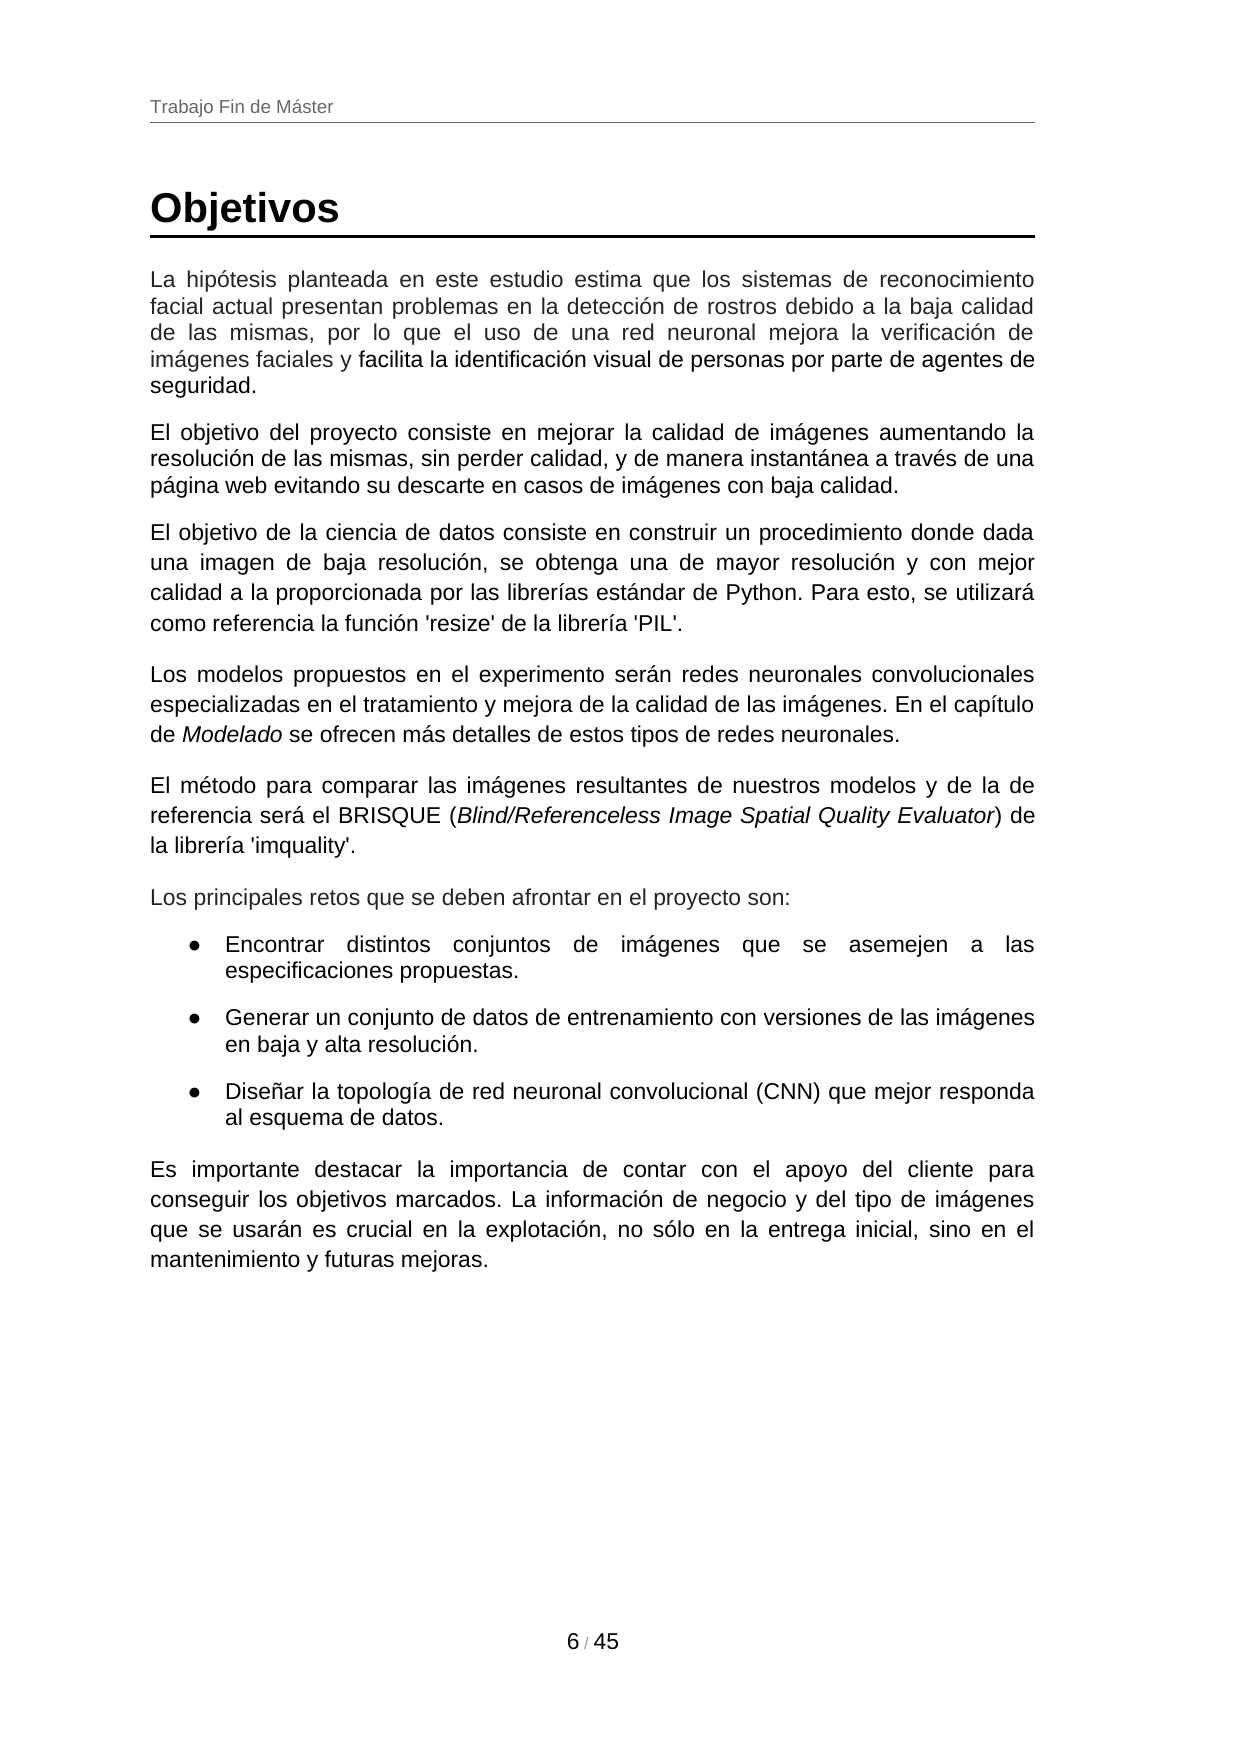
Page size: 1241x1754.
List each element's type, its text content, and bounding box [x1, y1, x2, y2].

text La hipótesis planteada en este estudio estima que los sistemas de reconocimiento facial actual presentan problemas en la detección de rostros debido a la baja calidad de las mismas, por lo que el uso de una red neuronal mejora la verificación de imágenes faciales y facilita la identificación visual de personas por parte de agentes de seguridad. [150, 266, 1035, 398]
list Generar un conjunto de datos de entrenamiento con versiones de las imágenes en baja y alta resolución. [187, 1004, 1035, 1057]
text Es importante destacar la importancia de contar con el apoyo del cliente para conseguir los objetivos marcados. La información de negocio y del tipo de imágenes que se usarán es crucial en la explotación, no sólo en la entrega inicial, sino en el mantenimiento y futuras mejoras. [150, 1156, 1035, 1272]
list Encontrar distintos conjuntos de imágenes que se asemejen a las especificaciones propuestas. [187, 931, 1035, 983]
text El objetivo del proyecto consiste en mejorar la calidad de imágenes aumentando la resolución de las mismas, sin perder calidad, y de manera instantánea a través de una página web evitando su descarte en casos de imágenes con baja calidad. [150, 419, 1035, 498]
text El objetivo de la ciencia de datos consiste en construir un procedimiento donde dada una imagen de baja resolución, se obtenga una de mayor resolución y con mejor calidad a la proporcionada por las librerías estándar de Python. Para esto, se utilizará como referencia la función 'resize' de la librería 'PIL'. [150, 519, 1035, 636]
text El método para comparar las imágenes resultantes de nuestros modelos y de la de referencia será el BRISQUE (Blind/Referenceless Image Spatial Quality Evaluator) de la librería 'imquality'. [150, 772, 1035, 859]
text Los modelos propuestos en el experimento serán redes neuronales convolucionales especializadas en el tratamiento y mejora de la calidad de las imágenes. En el capítulo de Modelado se ofrecen más detalles de estos tipos de redes neuronales. [150, 661, 1035, 747]
list Diseñar la topología de red neuronal convolucional (CNN) que mejor responda al esquema de datos. [187, 1078, 1035, 1131]
text Los principales retos que se deben afrontar en el proyecto son: [150, 883, 1035, 910]
subtitle Objetivos [150, 183, 1035, 235]
